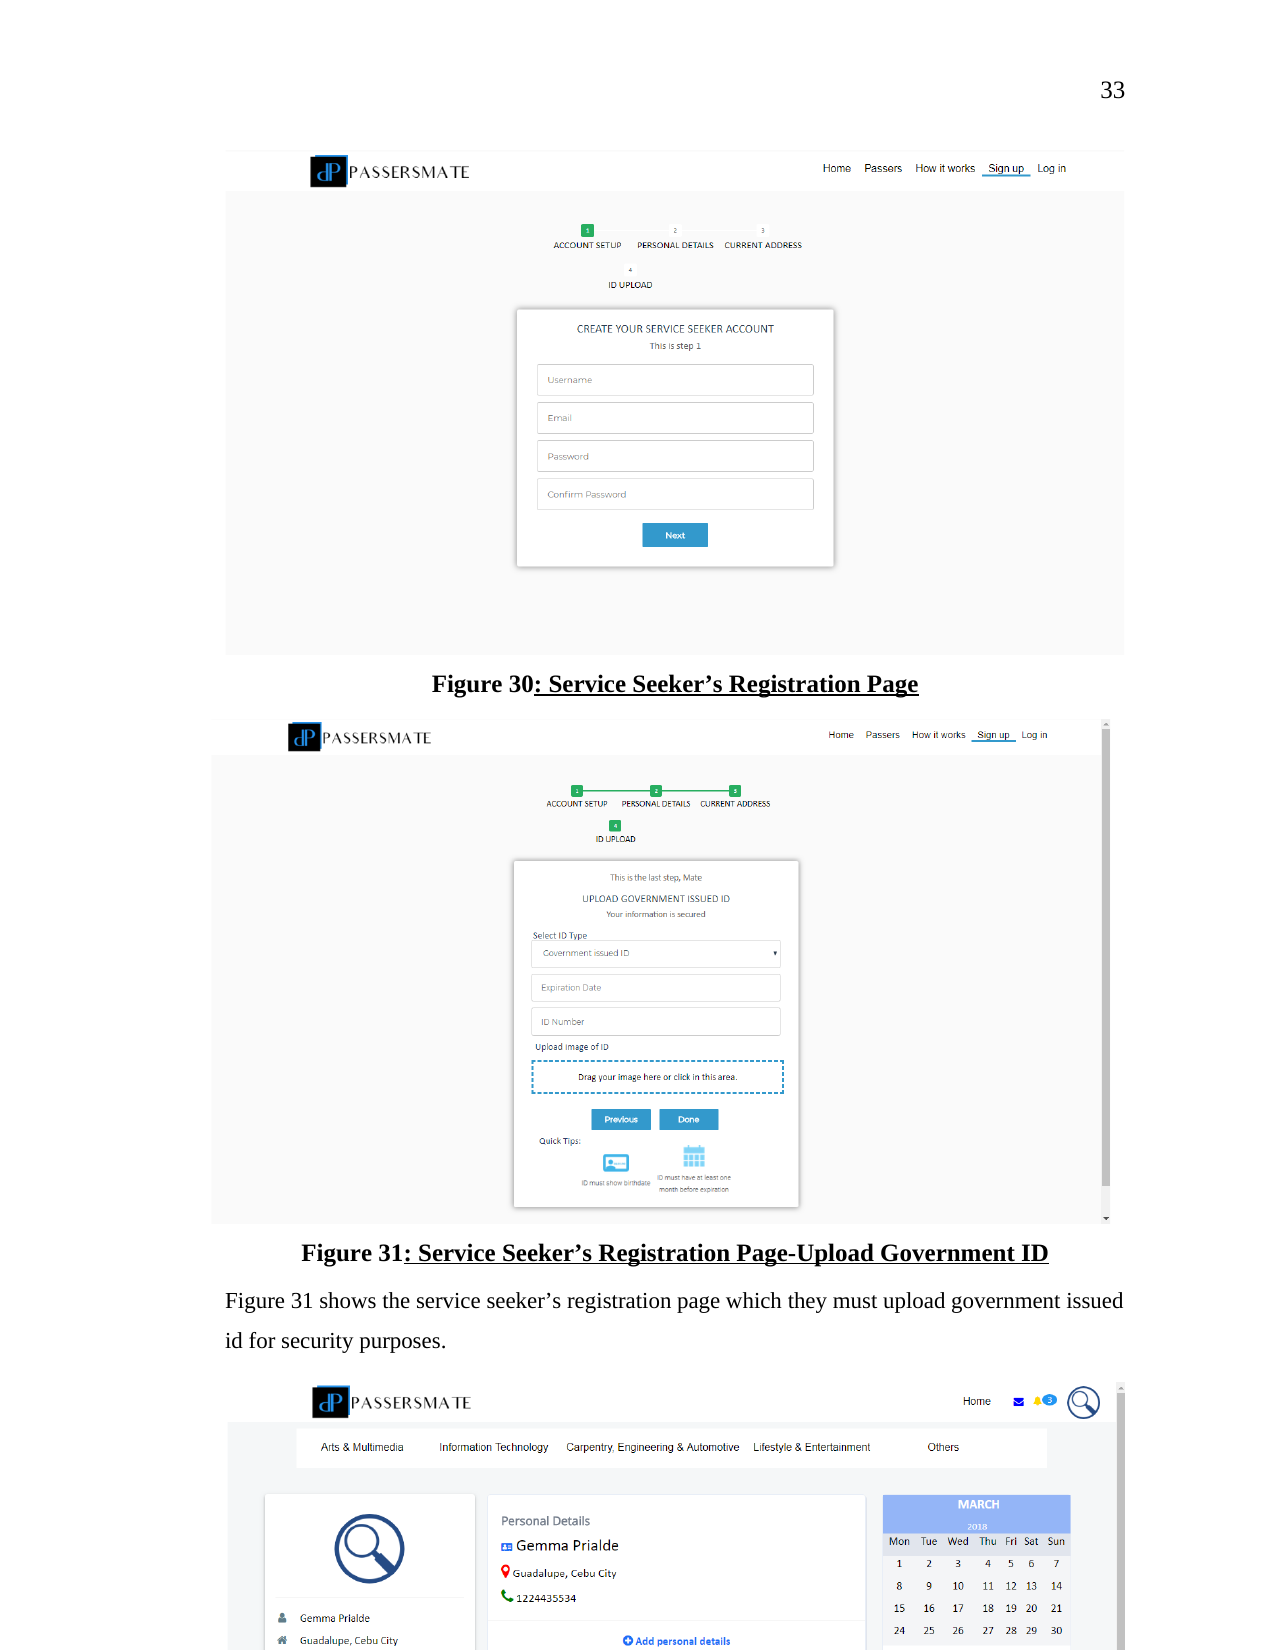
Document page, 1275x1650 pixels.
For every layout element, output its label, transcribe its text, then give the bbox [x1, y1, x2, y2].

text Figure 31 shows the service seeker’s registration page which they must upload government issued id for security purposes. [225, 1287, 1125, 1353]
picture [225, 150, 1125, 655]
picture [227, 1382, 1125, 1650]
text Figure 30: Service Seeker’s Registration Page [225, 669, 1125, 698]
text Figure 31: Service Seeker’s Registration Page-Upload Government ID [225, 1238, 1125, 1267]
picture [211, 719, 1110, 1224]
